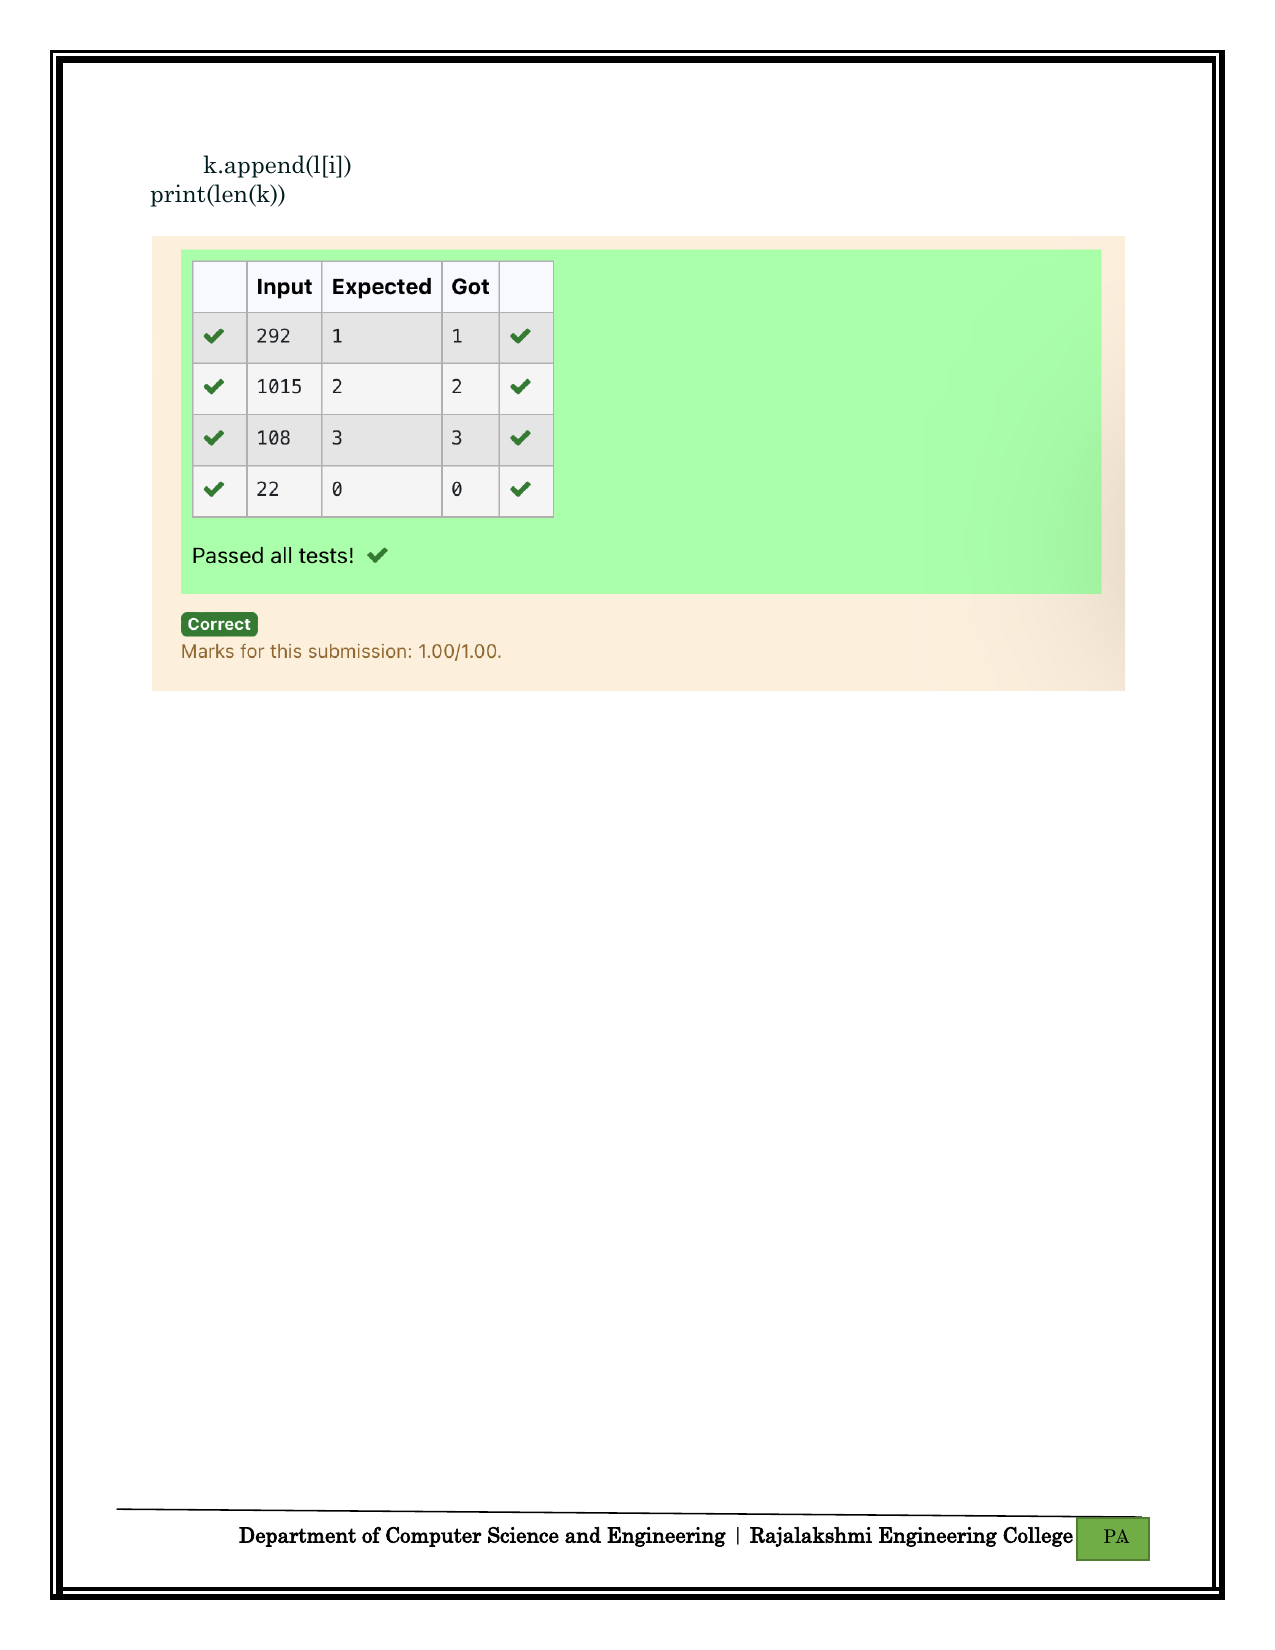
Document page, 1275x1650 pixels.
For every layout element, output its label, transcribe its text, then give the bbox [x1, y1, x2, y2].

text k.append(l[i]) [150, 150, 1125, 179]
text print(len(k)) [150, 179, 1125, 208]
picture [150, 236, 1125, 691]
